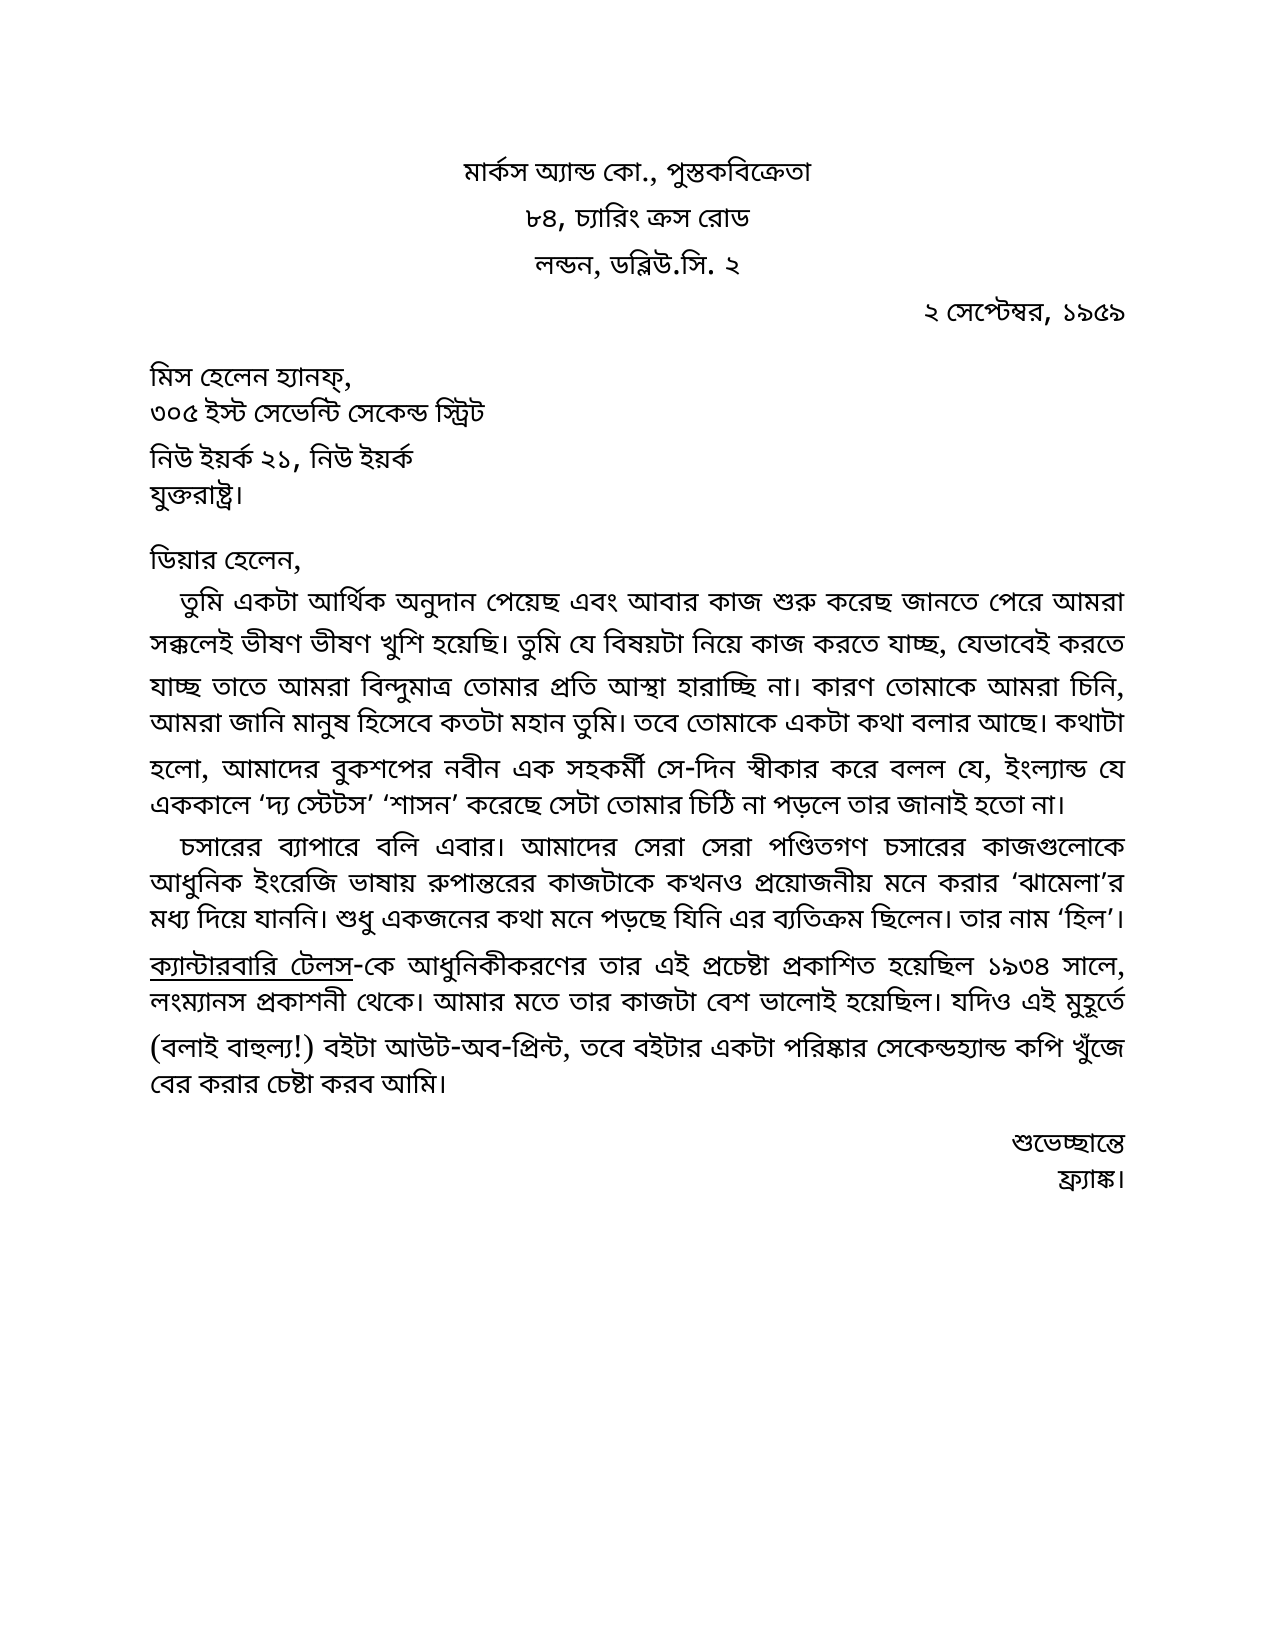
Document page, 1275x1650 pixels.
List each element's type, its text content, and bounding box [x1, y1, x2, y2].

text তুমি একটা আর্থিক অনুদান পেয়েছ এবং আবার কাজ শুরু করেছ জানতে পেরে আমরা সক্কলেই ভীষণ ভীষণ খুশি হয়েছি। তুমি যে বিষয়টা নিয়ে কাজ করতে যাচ্ছ, যেভাবেই করতে যাচ্ছ তাতে আমরা বিন্দুমাত্র তোমার প্রতি আস্থা হারাচ্ছি না। কারণ তোমাকে আমরা চিনি, আমরা জানি মানুষ হিসেবে কতটা মহান তুমি। তবে তোমাকে একটা কথা বলার আছে। কথাটা হলো, আমাদের বুকশপের নবীন এক সহকর্মী সে-দিন স্বীকার করে বলল যে, ইংল্যান্ড যে এককালে ‘দ্য স্টেটস’ ‘শাসন’ করেছে সেটা তোমার চিঠি না পড়লে তার জানাই হতো না। [150, 587, 1125, 826]
text নিউ ইয়র্ক ২১, নিউ ইয়র্ক [150, 433, 1125, 480]
text ৩০৫ ইস্ট সেভেন্টি সেকেন্ড স্ট্রিট [150, 397, 1125, 433]
text ফ্র্যাঙ্ক। [150, 1163, 1125, 1199]
text ৮৪, চ্যারিং ক্রস রোড [150, 192, 1125, 239]
text শুভেচ্ছান্তে [150, 1128, 1125, 1163]
text লন্ডন, ডব্লিউ.সি. ২ [150, 239, 1125, 286]
text ২ সেপ্টেম্বর, ১৯৫৯ [150, 286, 1125, 332]
text যুক্তরাষ্ট্র। [150, 480, 1125, 516]
text ডিয়ার হেলেন, [150, 538, 1125, 581]
text মার্কস অ্যান্ড কো., পুস্তকবিক্রেতা [150, 150, 1125, 192]
text চসারের ব্যাপারে বলি এবার। আমাদের সেরা সেরা পণ্ডিতগণ চসারের কাজগুলোকে আধুনিক ইংরেজি ভাষায় রুপান্তরের কাজটাকে কখনও প্রয়োজনীয় মনে করার ‘ঝামেলা’র মধ্য দিয়ে যাননি। শুধু একজনের কথা মনে পড়ছে যিনি এর ব্যতিক্রম ছিলেন। তার নাম ‘হিল’। ক্যান্টারবারি টেলস-কে আধুনিকীকরণের তার এই প্রচেষ্টা প্রকাশিত হয়েছিল ১৯৩৪ সালে, লংম্যানস প্রকাশনী থেকে। আমার মতে তার কাজটা বেশ ভালোই হয়েছিল। যদিও এই মুহূর্তে (বলাই বাহুল্য!) বইটা আউট-অব-প্রিন্ট, তবে বইটার একটা পরিষ্কার সেকেন্ডহ্যান্ড কপি খুঁজে বের করার চেষ্টা করব আমি। [150, 832, 1125, 1105]
text মিস হেলেন হ্যানফ্, [150, 355, 1125, 397]
